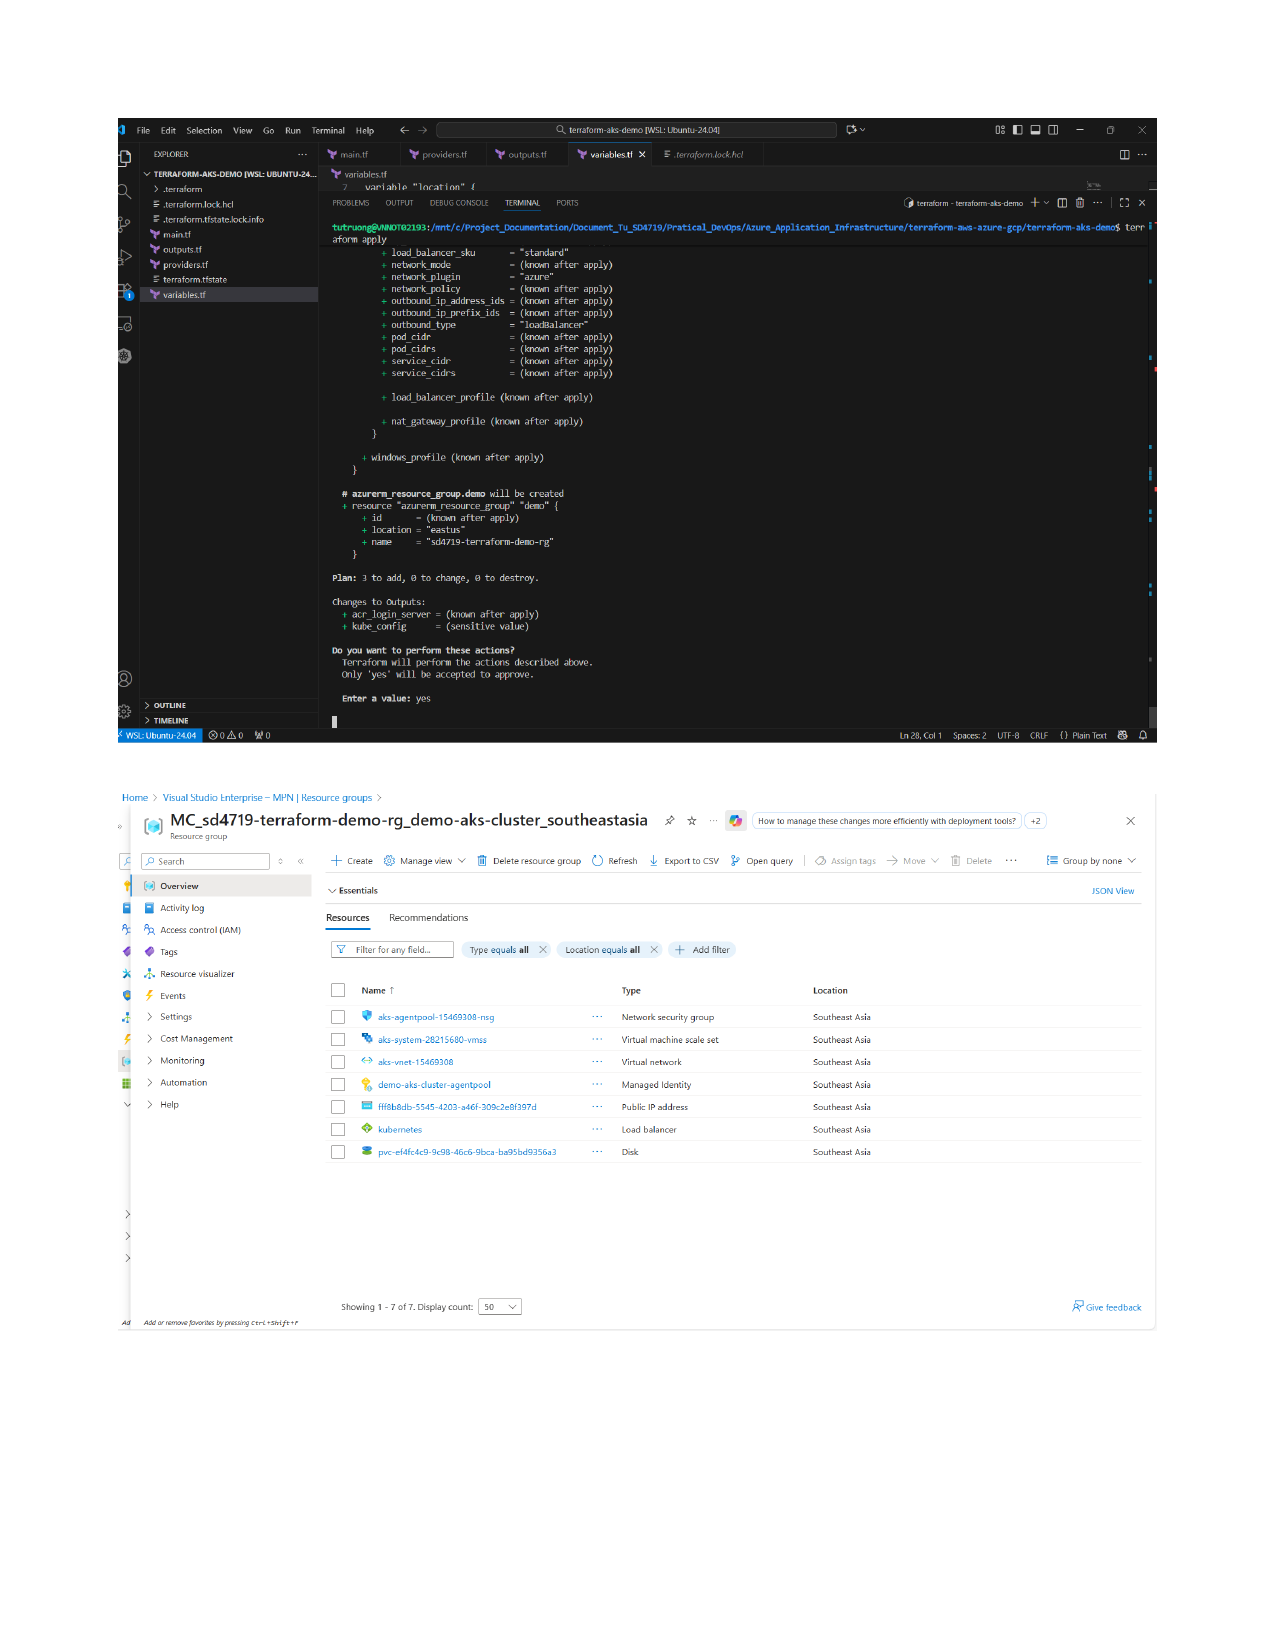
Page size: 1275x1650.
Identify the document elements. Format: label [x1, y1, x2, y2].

picture [118, 794, 1157, 1331]
picture [118, 118, 1157, 743]
